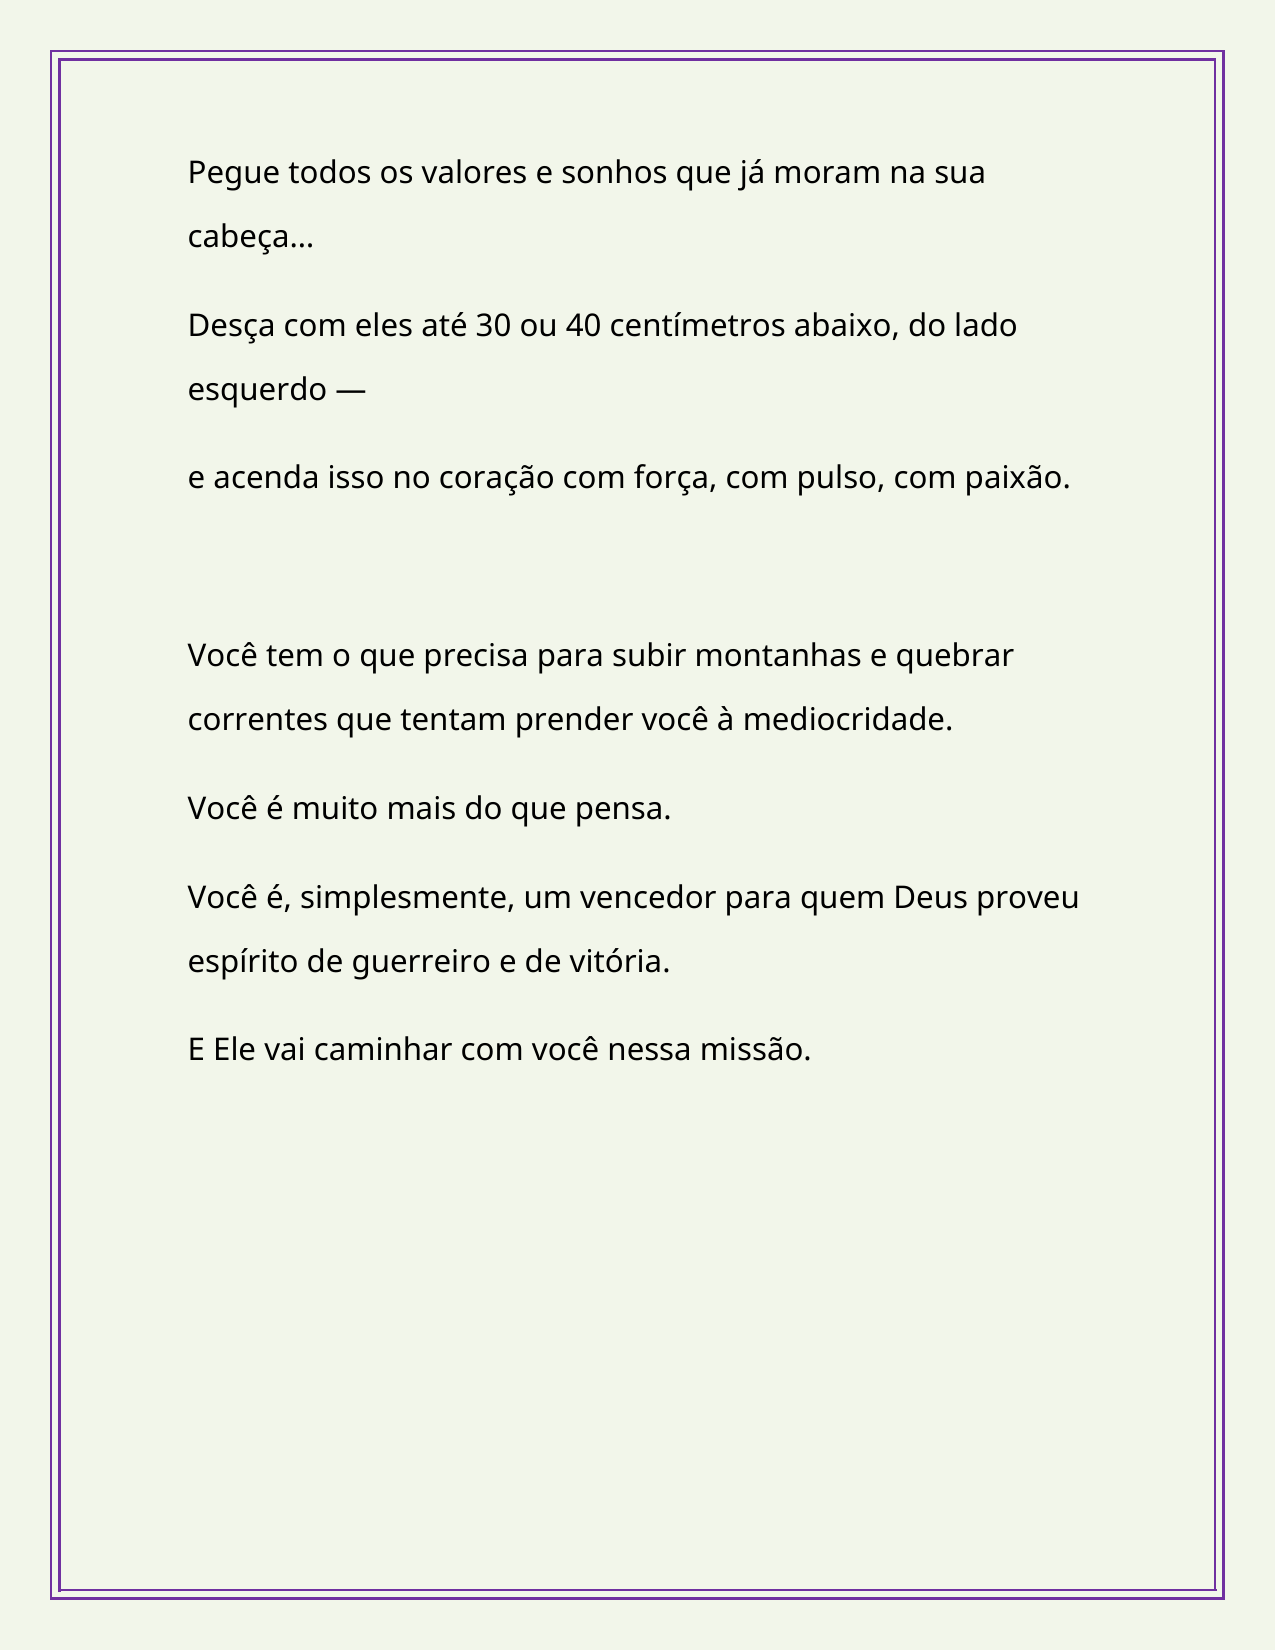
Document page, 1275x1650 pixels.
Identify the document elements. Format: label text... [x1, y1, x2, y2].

text E Ele vai caminhar com você nessa missão. [187, 1027, 1087, 1070]
text Você é, simplesmente, um vencedor para quem Deus proveu espírito de guerreiro e de vitória. [187, 875, 1087, 981]
text Desça com eles até 30 ou 40 centímetros abaixo, do lado esquerdo — [187, 303, 1087, 409]
text Pegue todos os valores e sonhos que já moram na sua cabeça… [187, 150, 1087, 256]
text Você é muito mais do que pensa. [187, 786, 1087, 828]
text e acenda isso no coração com força, com pulso, com paixão. [187, 455, 1087, 498]
text Você tem o que precisa para subir montanhas e quebrar correntes que tentam prender você à mediocridade. [187, 633, 1087, 739]
